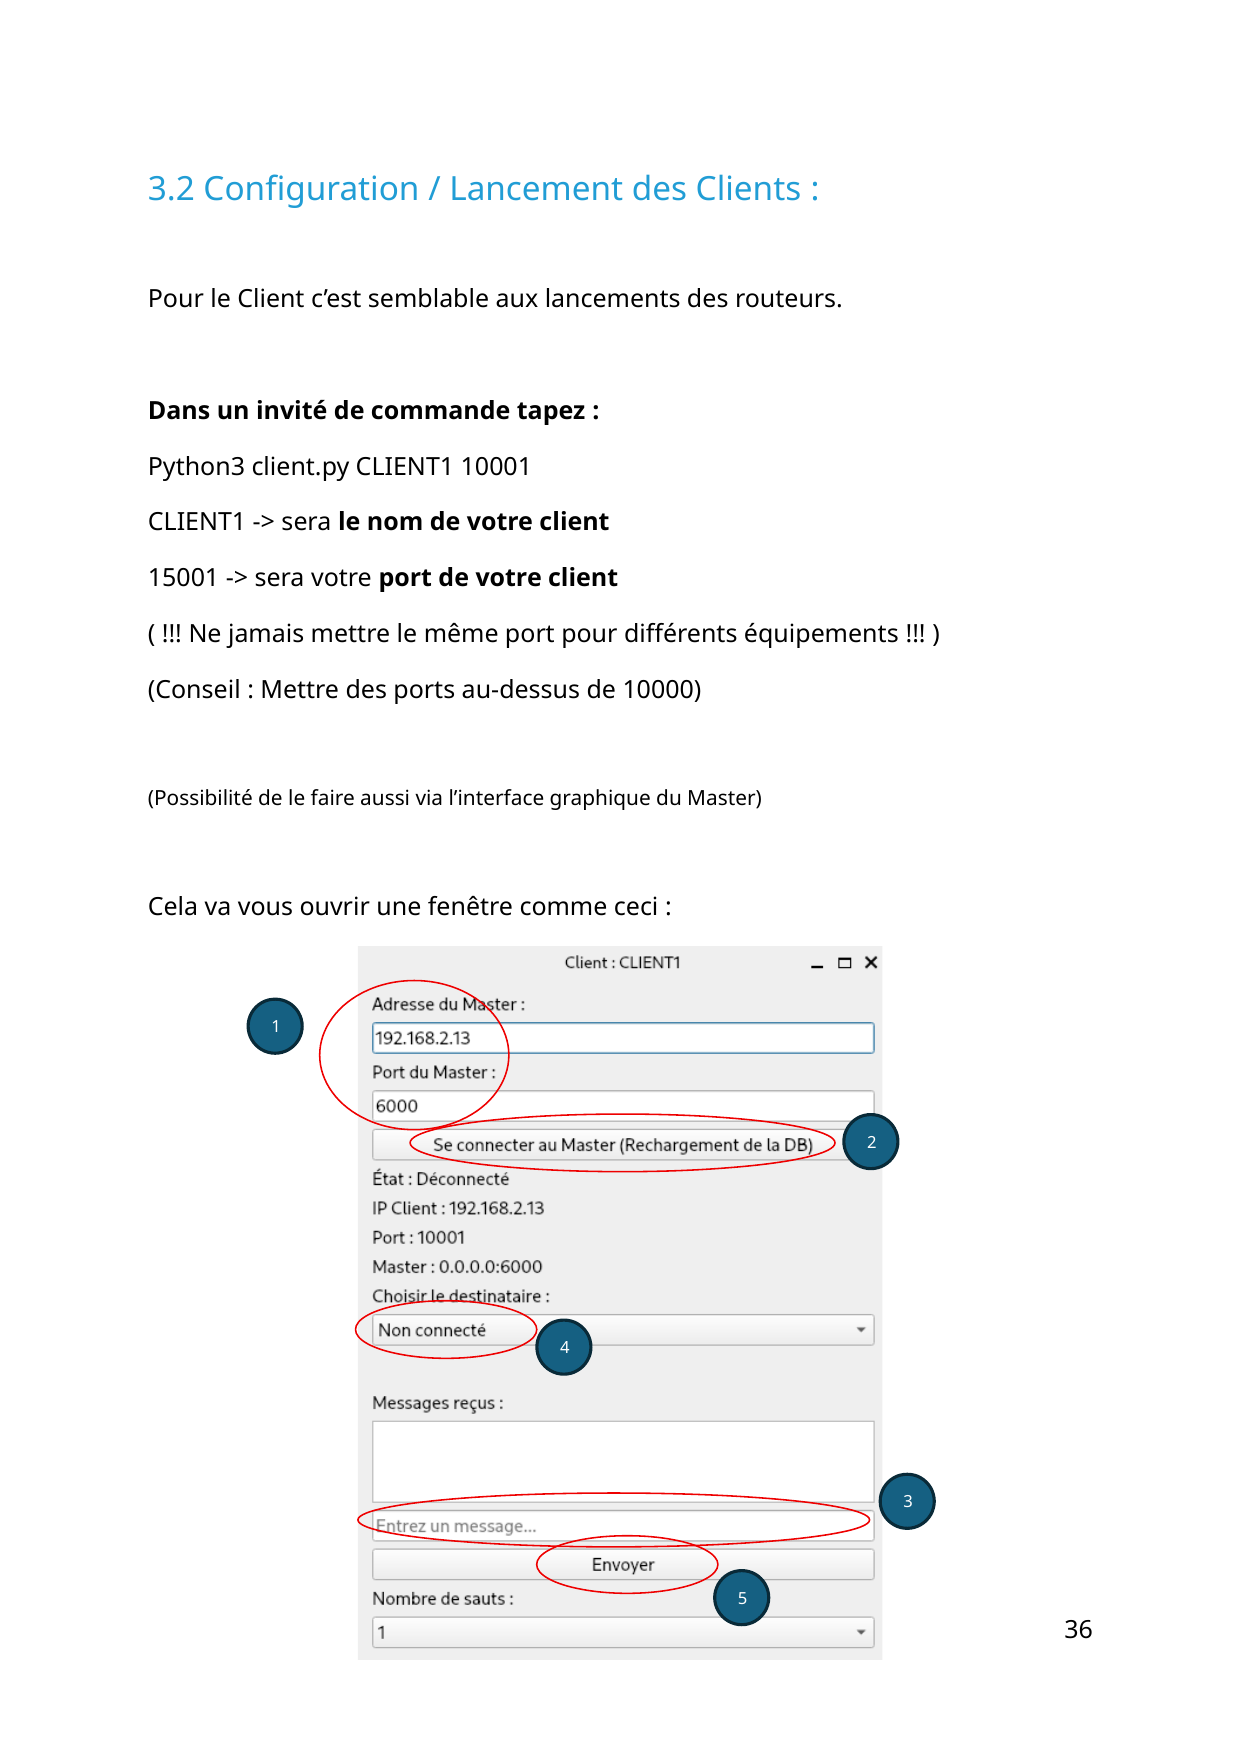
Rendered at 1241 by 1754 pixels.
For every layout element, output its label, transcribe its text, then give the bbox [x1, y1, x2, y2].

picture [357, 982, 508, 1128]
picture [357, 946, 883, 1660]
text Dans un invité de commande tapez : [148, 392, 1093, 426]
picture [567, 1537, 685, 1546]
subtitle 3.2 Configuration / Lancement des Clients : [148, 164, 1093, 210]
text (Conseil : Mettre des ports au-dessus de 10000) [148, 671, 1093, 706]
picture [538, 1547, 717, 1592]
text Cela va vous ouvrir une fenêtre comme ceci : [148, 888, 1093, 922]
text ( !!! Ne jamais mettre le même port pour différents équipements !!! ) [148, 616, 1093, 650]
text (Possibilité de le faire aussi via l’interface graphique du Master) [148, 783, 1093, 812]
text Python3 client.py CLIENT1 10001 [148, 448, 1093, 482]
picture [360, 1494, 868, 1545]
picture [357, 1302, 535, 1357]
picture [412, 1115, 834, 1170]
text Pour le Client c’est semblable aux lancements des routeurs. [148, 281, 1093, 315]
text CLIENT1 -> sera le nom de votre client [148, 504, 1093, 538]
text 15001 -> sera votre port de votre client [148, 560, 1093, 594]
